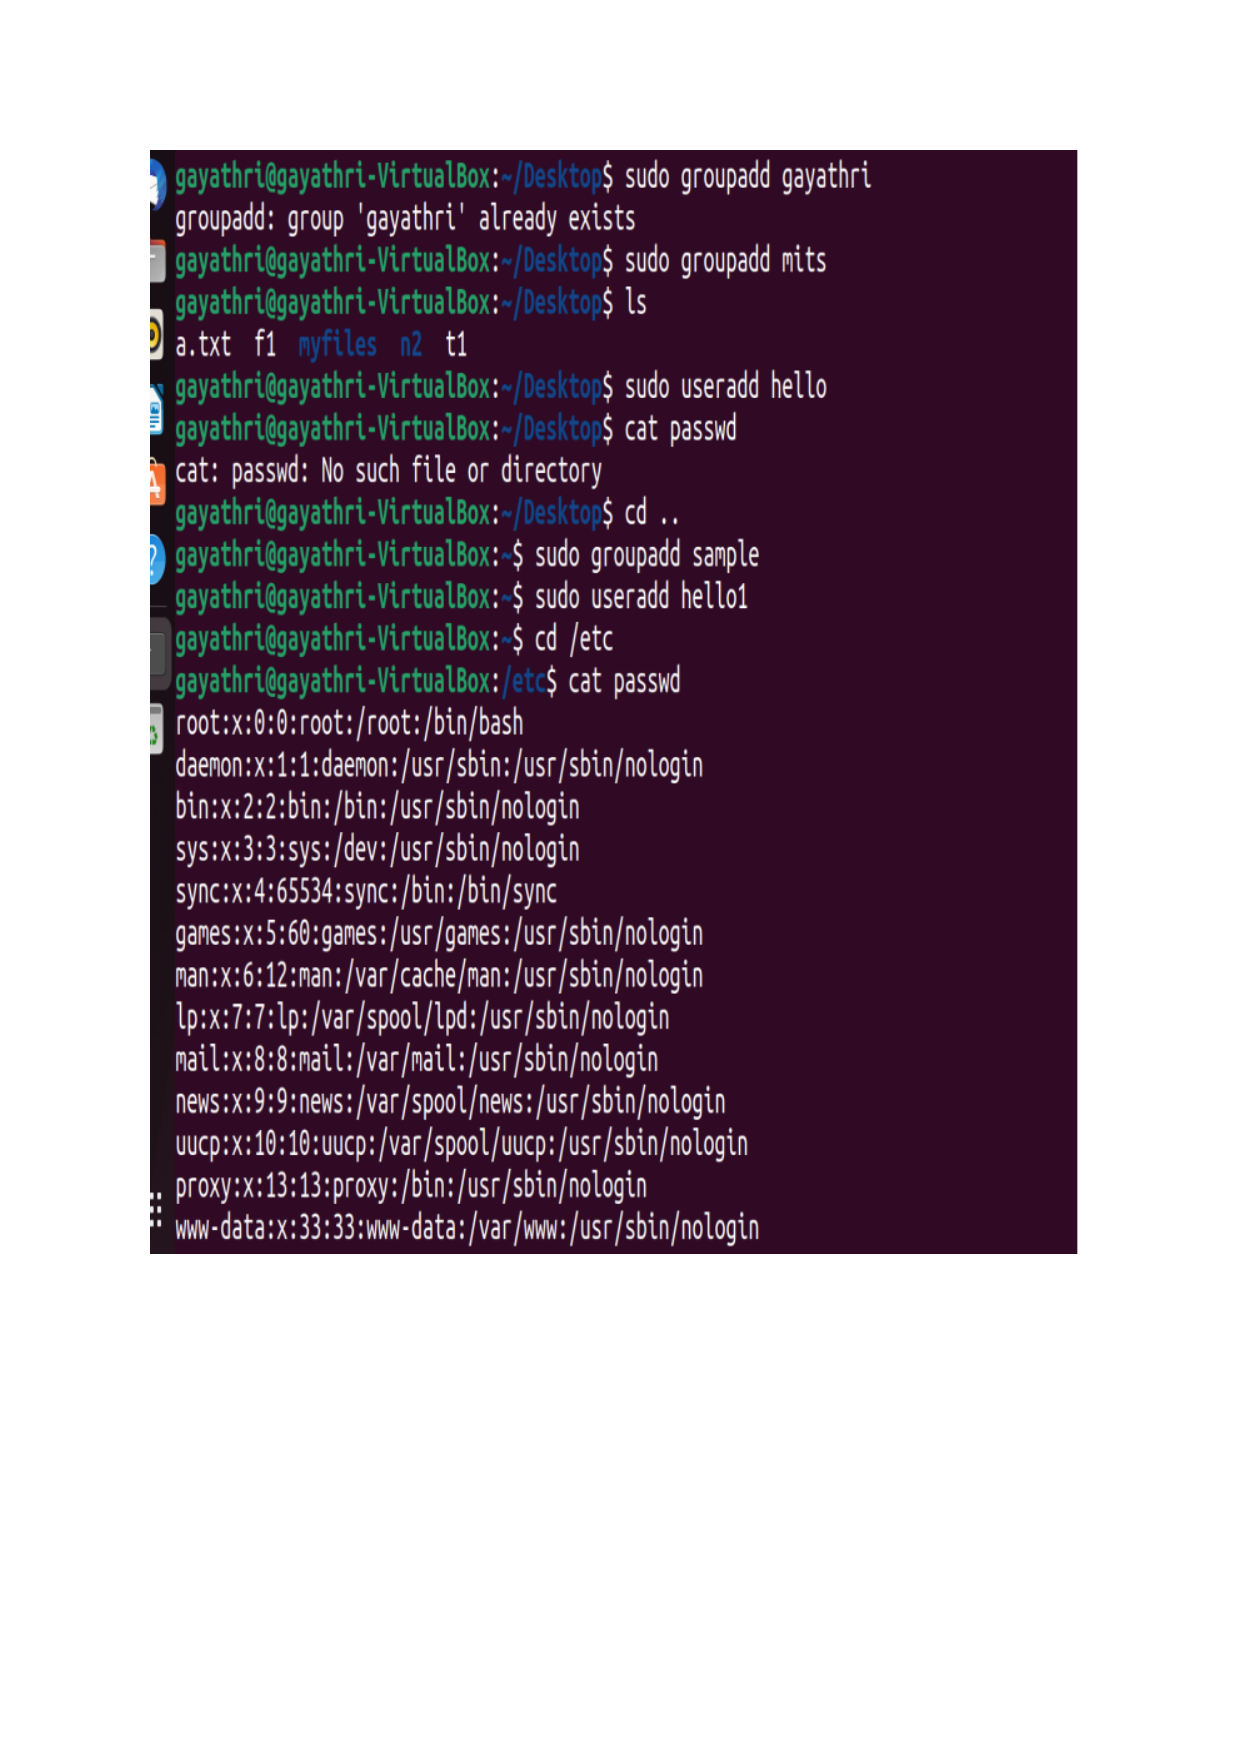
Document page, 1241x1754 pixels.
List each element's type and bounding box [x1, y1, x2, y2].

picture [150, 150, 1078, 1254]
